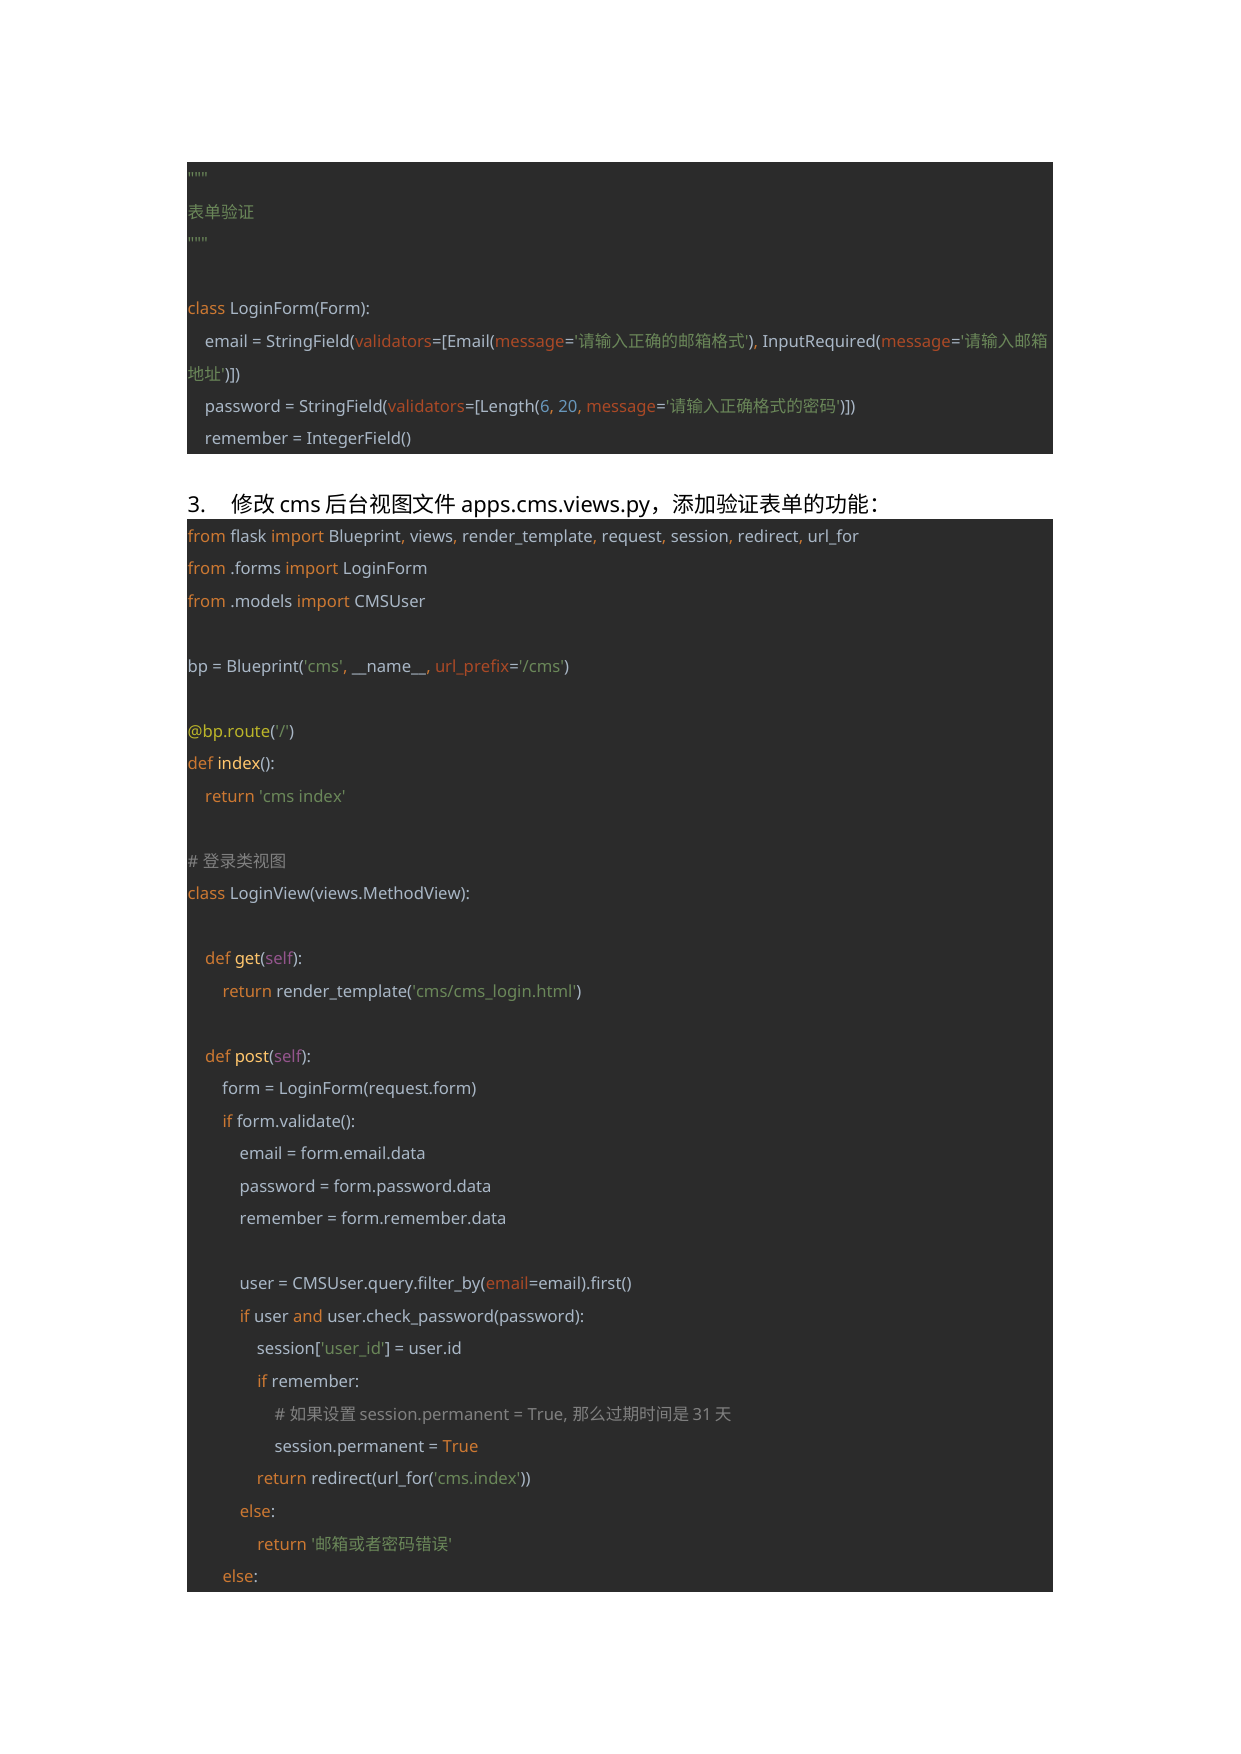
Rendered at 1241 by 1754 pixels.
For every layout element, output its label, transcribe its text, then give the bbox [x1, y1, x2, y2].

list 修改cms后台视图文件apps.cms.views.py，添加验证表单的功能： [187, 487, 1053, 519]
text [187, 519, 1053, 1592]
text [187, 162, 1053, 454]
